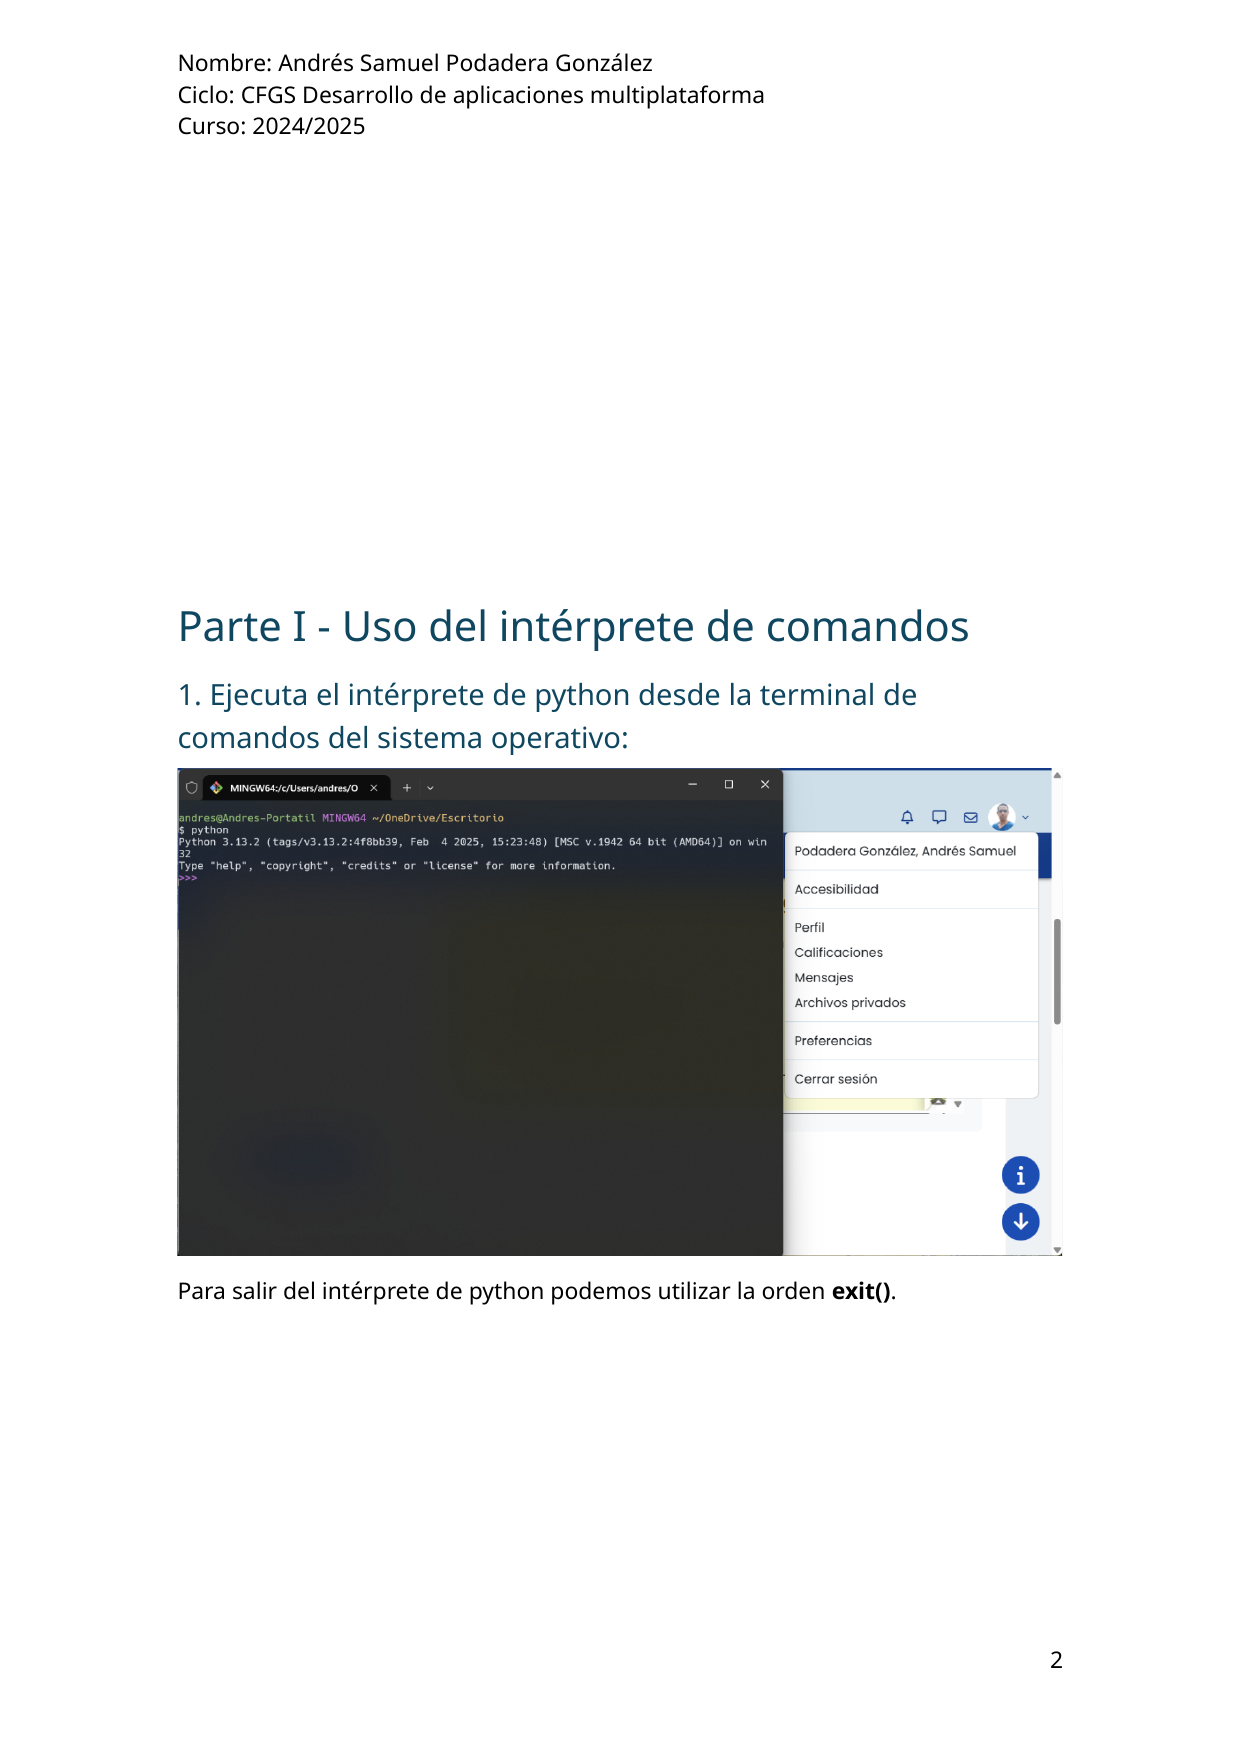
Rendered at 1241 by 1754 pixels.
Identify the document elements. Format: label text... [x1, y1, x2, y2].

text Para salir del intérprete de python podemos utilizar la orden exit(). [177, 1275, 1063, 1306]
subtitle Parte I - Uso del intérprete de comandos [177, 596, 1063, 653]
subtitle 1. Ejecuta el intérprete de python desde la terminal de comandos del sistema operativo: [177, 674, 1063, 757]
picture [177, 768, 1063, 1256]
